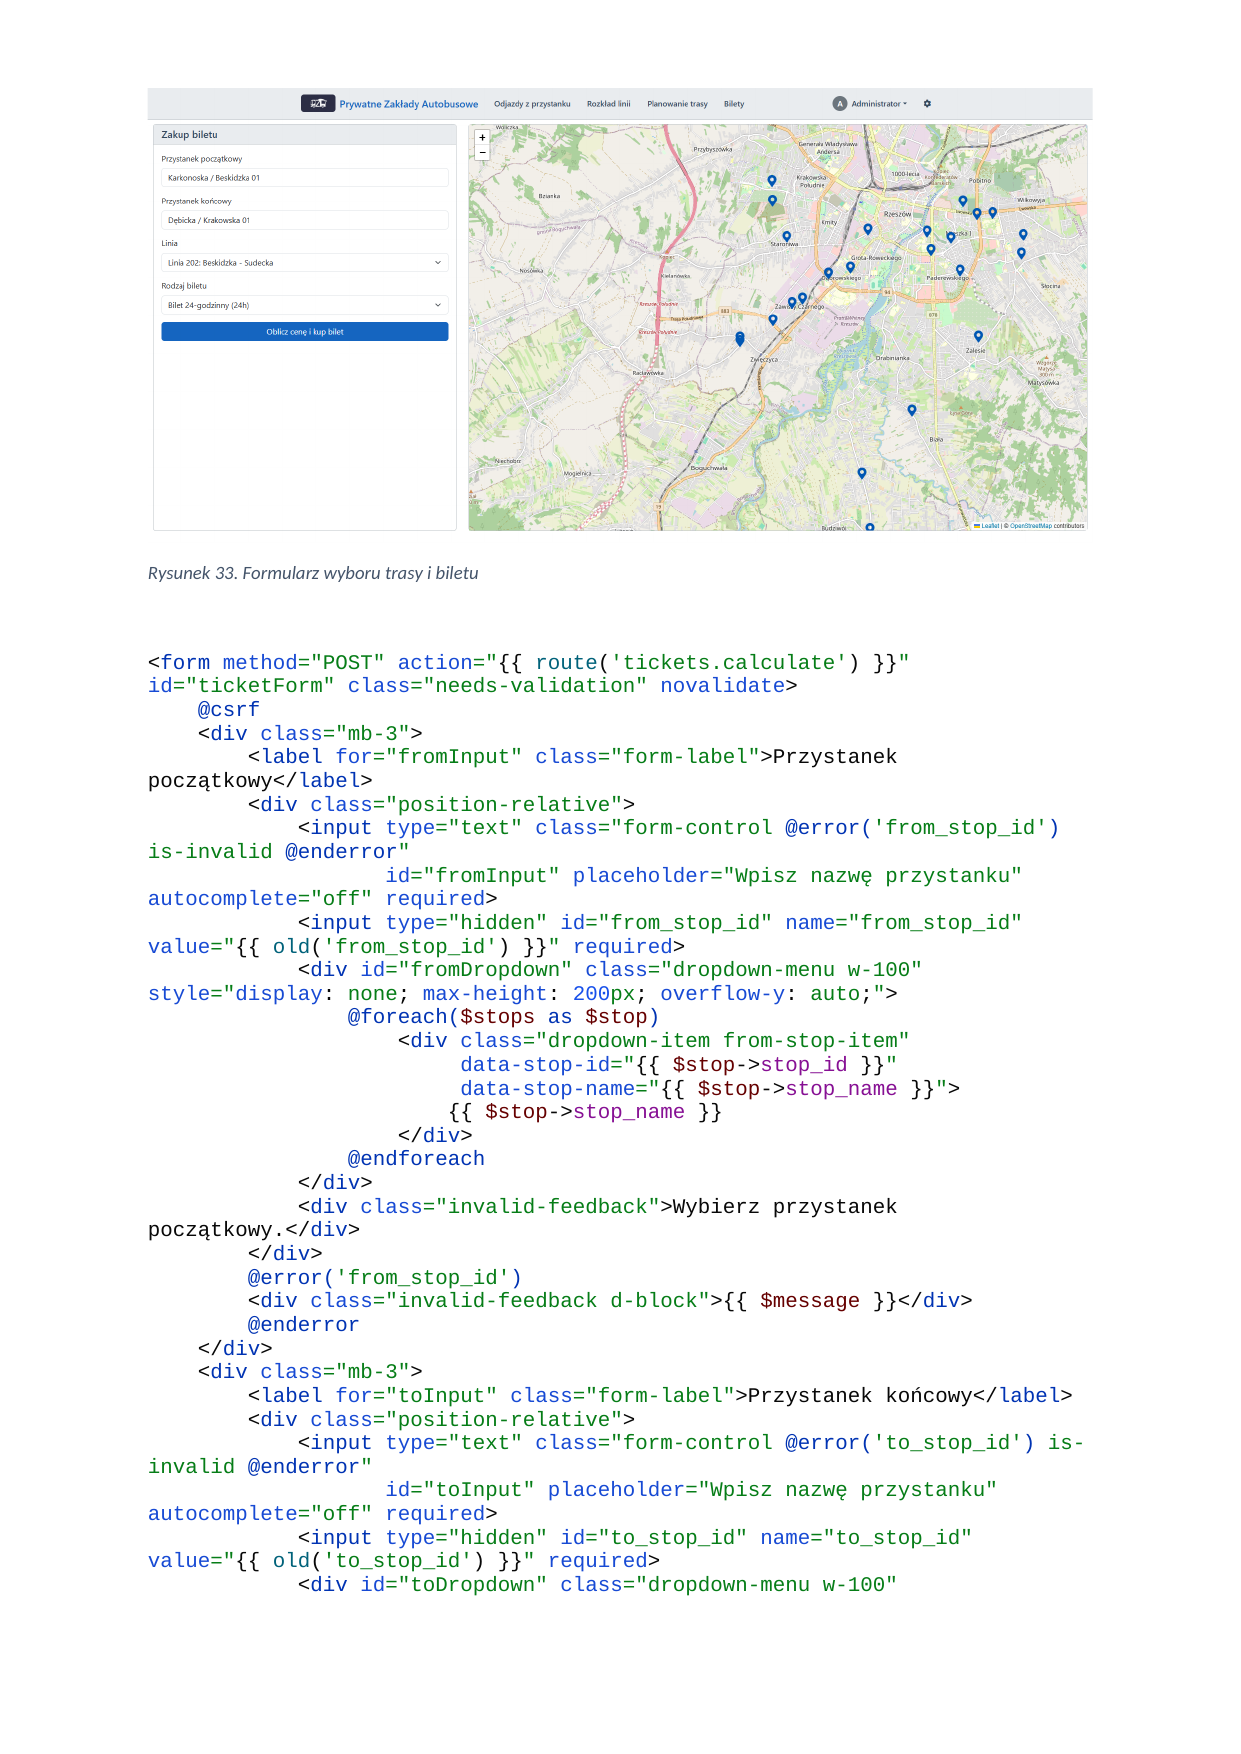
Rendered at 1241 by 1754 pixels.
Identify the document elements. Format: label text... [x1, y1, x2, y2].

picture [147, 88, 1093, 543]
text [148, 652, 1093, 1598]
